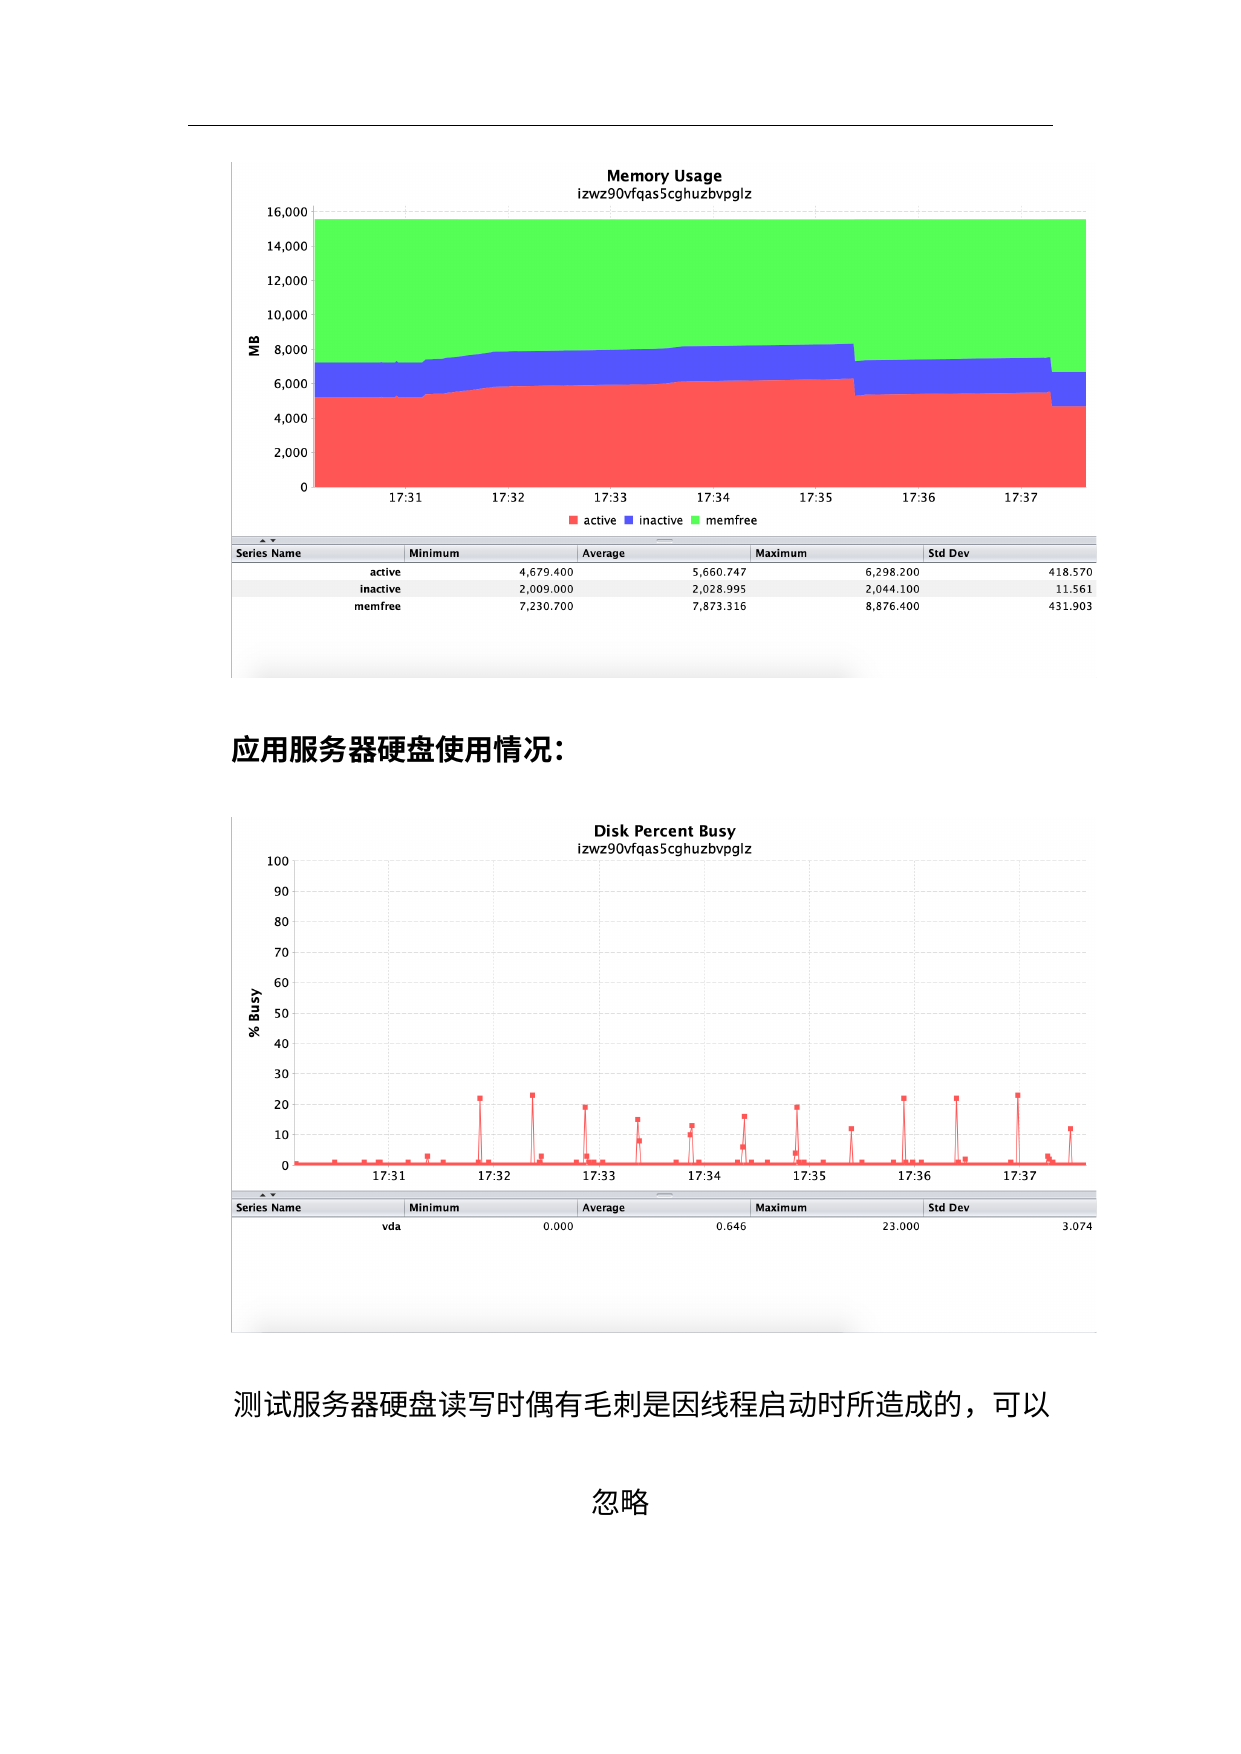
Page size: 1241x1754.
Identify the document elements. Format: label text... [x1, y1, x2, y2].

text 应用服务器硬盘使用情况： [187, 715, 1053, 780]
text 测试服务器硬盘读写时偶有毛刺是因线程启动时所造成的，可以忽略 [187, 1370, 1053, 1533]
picture [231, 817, 1097, 1333]
picture [231, 162, 1097, 678]
